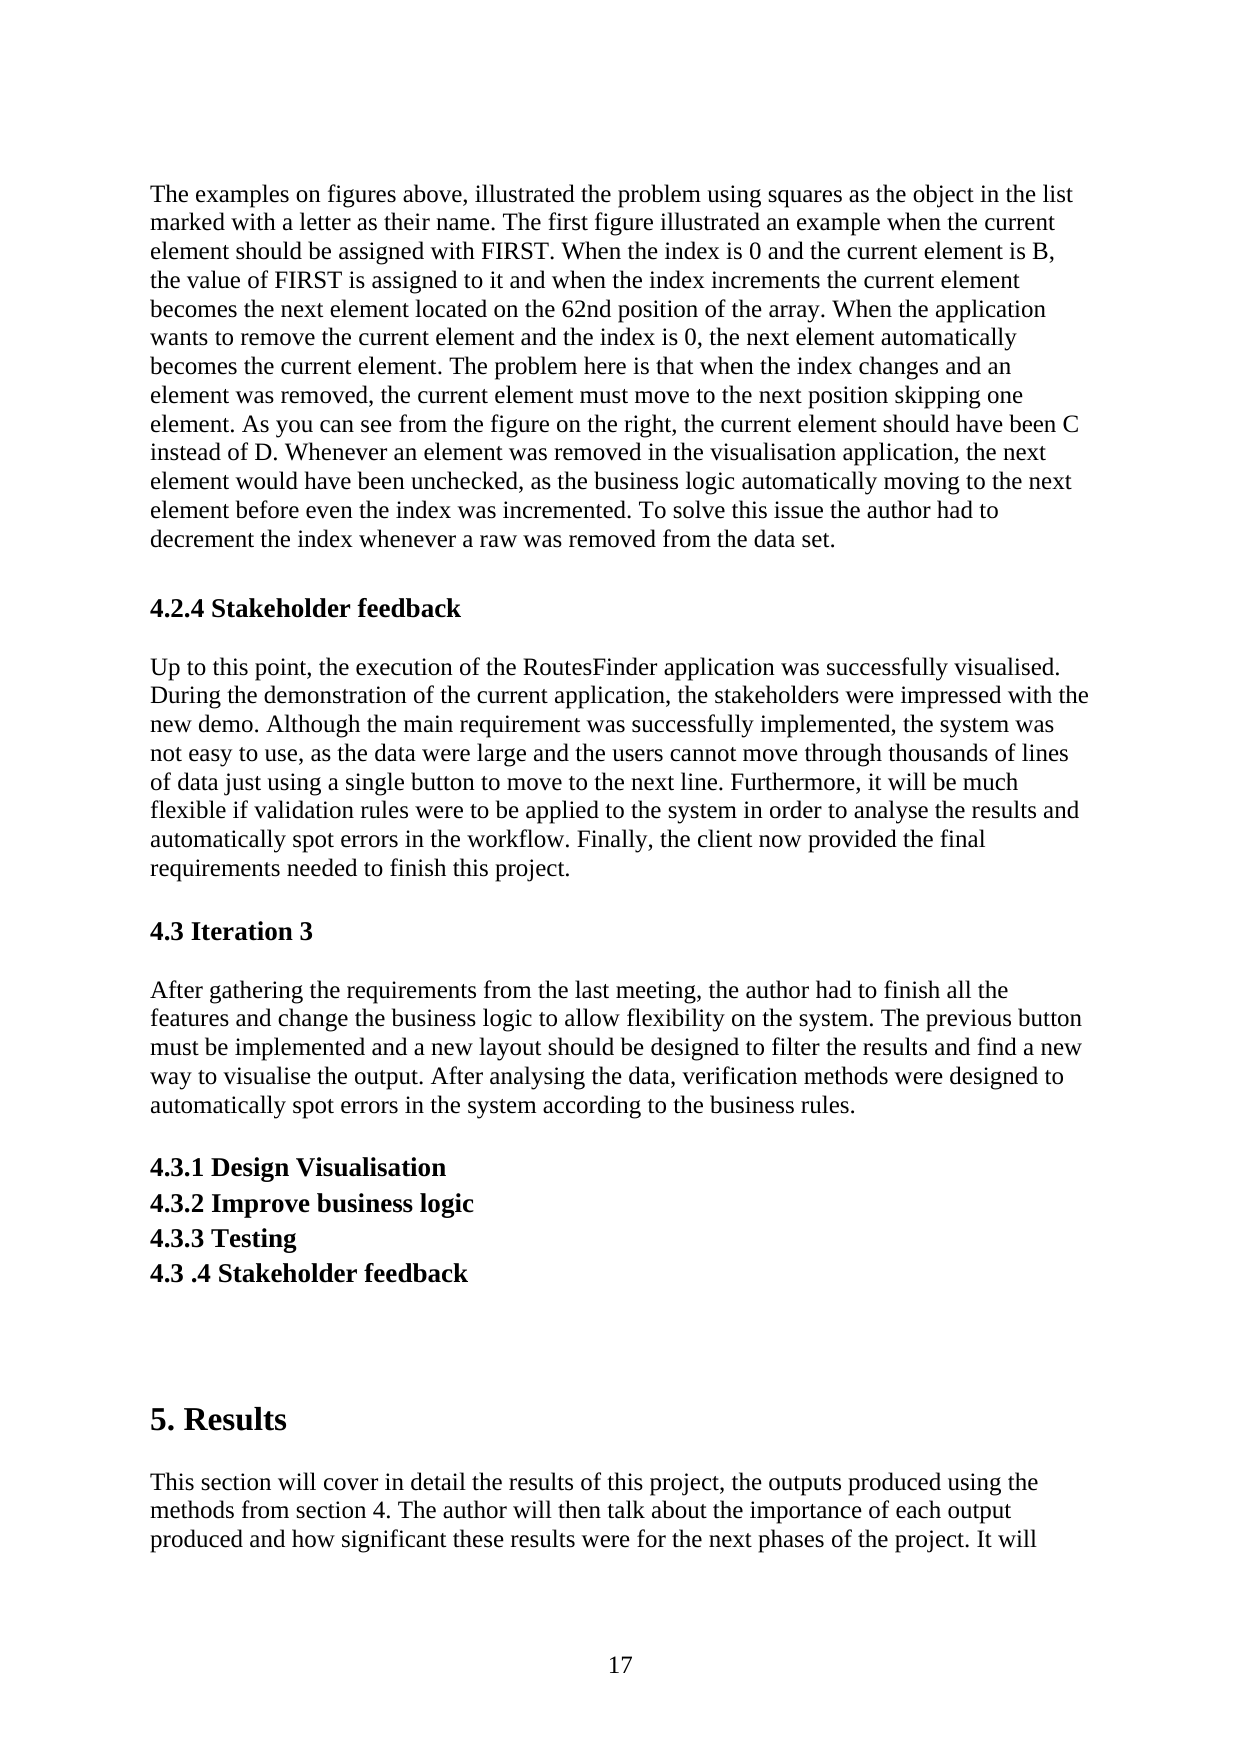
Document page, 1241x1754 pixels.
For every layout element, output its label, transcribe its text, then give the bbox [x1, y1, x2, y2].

subtitle 4.3.3 Testing [150, 1222, 1090, 1253]
subtitle 4.2.4 Stakeholder feedback [150, 592, 1090, 623]
text After gathering the requirements from the last meeting, the author had to finish all the features and change the business logic to allow flexibility on the system. The previous button must be implemented and a new layout should be designed to filter the results and find a new way to visualise the output. After analysing the data, verification methods were designed to automatically spot errors in the system according to the business rules. [150, 975, 1090, 1118]
subtitle 4.3.2 Improve business logic [150, 1187, 1090, 1218]
subtitle 4.3 Iteration 3 [150, 915, 1090, 946]
text Up to this point, the execution of the RoutesFinder application was successfully visualised. During the demonstration of the current application, the stakeholders were impressed with the new demo. Although the main requirement was successfully implemented, the system was not easy to use, as the data were large and the users cannot move through thousands of lines of data just using a single button to move to the next line. Furthermore, it will be much flexible if validation rules were to be applied to the system in order to analyse the results and automatically spot errors in the workflow. Finally, the client now provided the final requirements needed to finish this project. [150, 652, 1090, 882]
subtitle 4.3 .4 Stakeholder feedback [150, 1257, 1090, 1288]
subtitle 5. Results [150, 1400, 1090, 1438]
text The examples on figures above, illustrated the problem using squares as the object in the list marked with a letter as their name. The first figure illustrated an example when the current element should be assigned with FIRST. When the index is 0 and the current element is B, the value of FIRST is assigned to it and when the index increments the current element becomes the next element located on the 62nd position of the array. When the application wants to remove the current element and the index is 0, the next element automatically becomes the current element. The problem here is that when the index changes and an element was removed, the current element must move to the next position skipping one element. As you can see from the figure on the right, the current element should have been C instead of D. Whenever an element was removed in the visualisation application, the next element would have been unchecked, as the business logic automatically moving to the next element before even the index was incremented. To solve this issue the author had to decrement the index whenever a raw was removed from the data set. [150, 179, 1090, 552]
subtitle 4.3.1 Design Visualisation [150, 1151, 1090, 1182]
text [150, 1467, 1090, 1553]
